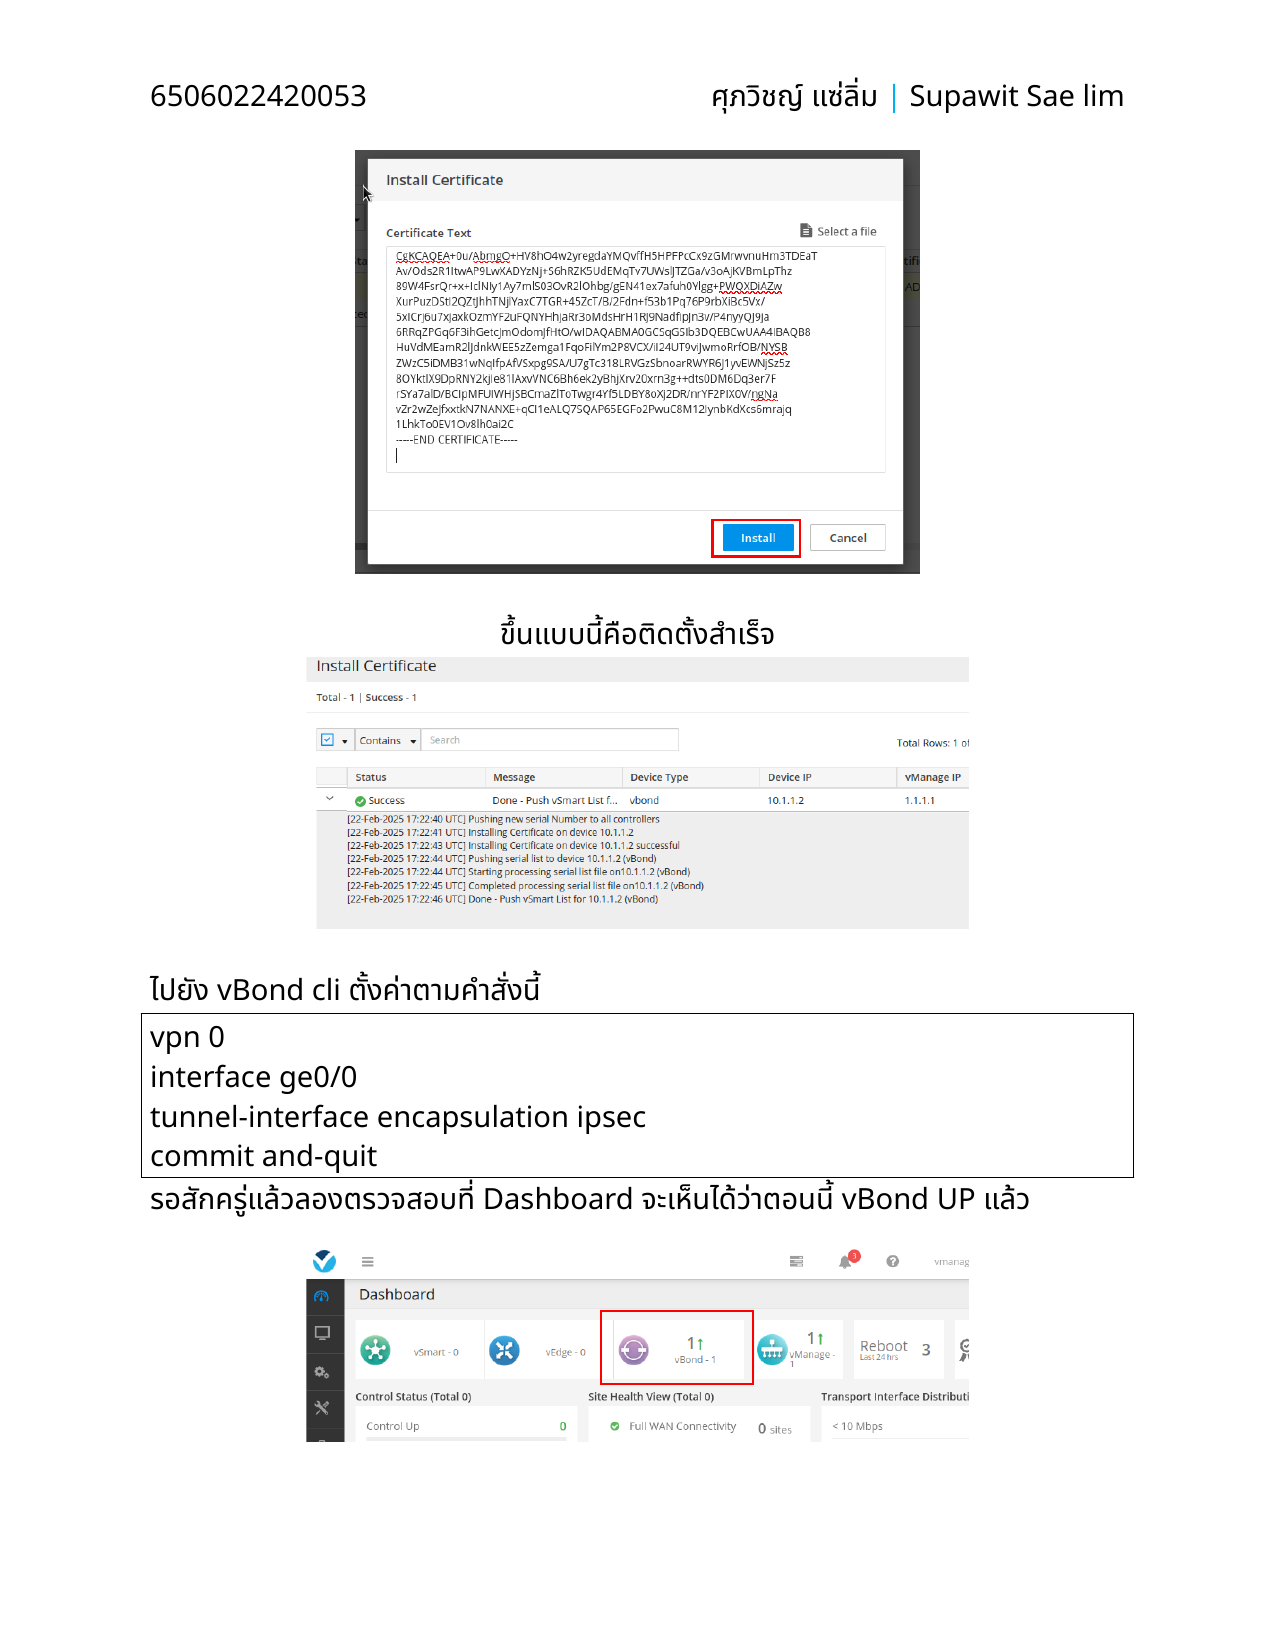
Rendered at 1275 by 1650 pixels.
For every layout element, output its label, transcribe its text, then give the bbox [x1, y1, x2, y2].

text tunnel-interface encapsulation ipsec [150, 1096, 1125, 1132]
picture [355, 150, 920, 574]
text ขึ้นแบบนี้คือติดตั้งสำเร็จ [150, 614, 1125, 658]
text vpn 0 [142, 1014, 1133, 1056]
text interface ge0/0 [150, 1056, 1125, 1096]
text รอสักครู่แล้วลองตรวจสอบที่ Dashboard จะเห็นได้ว่าตอนนี้ vBond UP แล้ว [150, 1178, 1125, 1223]
picture [306, 657, 969, 930]
picture [306, 1245, 969, 1442]
text ไปยัง vBond cli ตั้งค่าตามคำสั่งนี้ [150, 969, 1125, 1013]
text commit and-quit [142, 1132, 1133, 1177]
